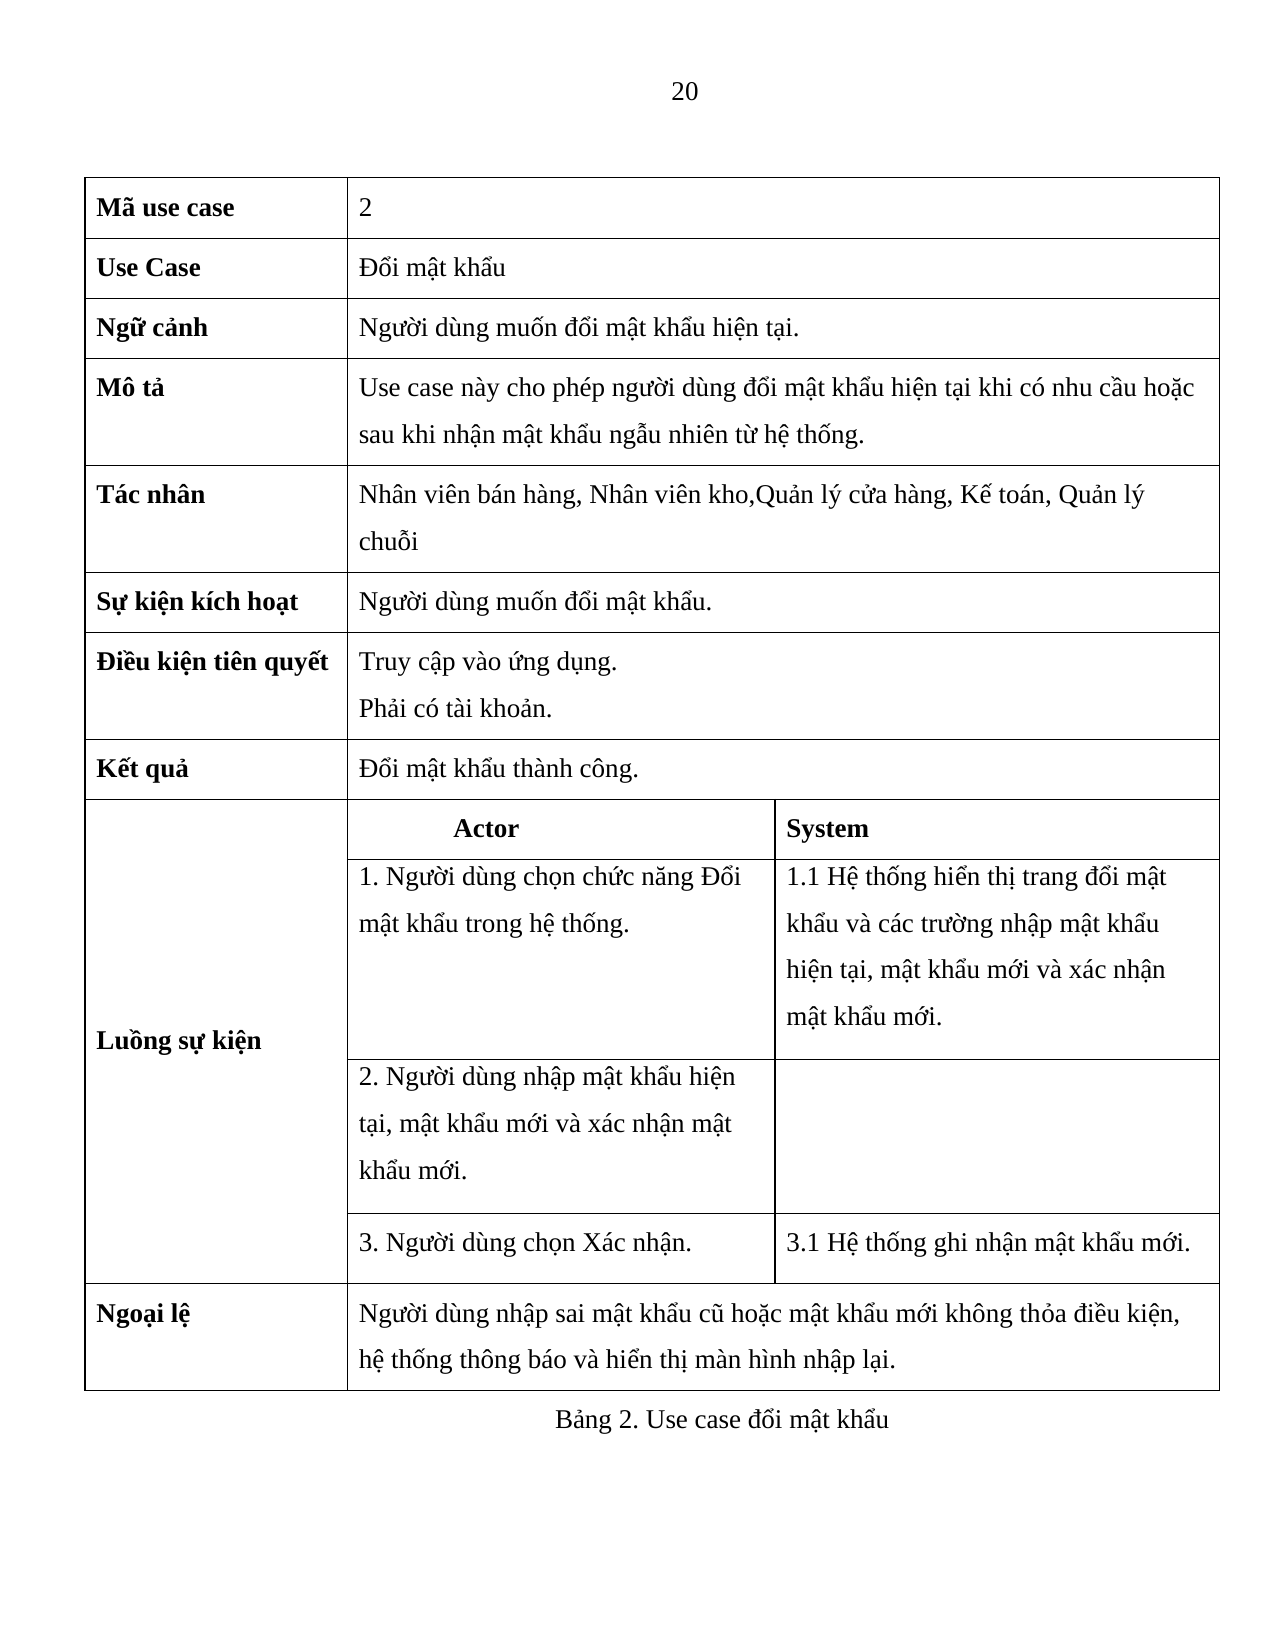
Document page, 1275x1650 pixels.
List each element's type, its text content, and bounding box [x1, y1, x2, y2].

table_cell 3.1 Hệ thống ghi nhận mật khẩu mới. [776, 1214, 1219, 1283]
table_cell Người dùng muốn đổi mật khẩu. [348, 573, 1219, 632]
table_header Mã use case [86, 178, 347, 237]
table_header 2 [348, 178, 1219, 237]
table_cell 2. Người dùng nhập mật khẩu hiện tại, mật khẩu mới và xác nhận mật khẩu mới. [348, 1060, 774, 1213]
table_cell Tác nhân [86, 466, 347, 572]
table_cell 1.1 Hệ thống hiển thị trang đổi mật khẩu và các trường nhập mật khẩu hiện tại, mật khẩu mới và xác nhận mật khẩu mới. [776, 860, 1219, 1059]
table_cell Đổi mật khẩu [348, 239, 1219, 298]
table_cell Đổi mật khẩu thành công. [348, 740, 1219, 799]
table_cell Use case này cho phép người dùng đổi mật khẩu hiện tại khi có nhu cầu hoặc sau khi nhận mật khẩu ngẫu nhiên từ hệ thống. [348, 359, 1219, 465]
table_cell Ngoại lệ [86, 1284, 347, 1390]
table_cell Mô tả [86, 359, 347, 465]
table_cell Kết quả [86, 740, 347, 799]
table_cell Người dùng nhập sai mật khẩu cũ hoặc mật khẩu mới không thỏa điều kiện, hệ thống thông báo và hiển thị màn hình nhập lại. [348, 1284, 1219, 1390]
text Bảng 2. Use case đổi mật khẩu [207, 1403, 1162, 1435]
table_cell Ngữ cảnh [86, 299, 347, 358]
table_cell Actor [348, 800, 774, 859]
table_cell Truy cập vào ứng dụng. Phải có tài khoản. [348, 633, 1219, 739]
table_cell Use Case [86, 239, 347, 298]
table_cell 1. Người dùng chọn chức năng Đổi mật khẩu trong hệ thống. [348, 860, 774, 1059]
table_cell System [776, 800, 1219, 859]
table_cell Sự kiện kích hoạt [86, 573, 347, 632]
table_cell Nhân viên bán hàng, Nhân viên kho,Quản lý cửa hàng, Kế toán, Quản lý chuỗi [348, 466, 1219, 572]
table_cell 3. Người dùng chọn Xác nhận. [348, 1214, 774, 1283]
table_cell Điều kiện tiên quyết [86, 633, 347, 739]
table_cell Người dùng muốn đổi mật khẩu hiện tại. [348, 299, 1219, 358]
table_cell [776, 1060, 1219, 1213]
table_cell Luồng sự kiện [86, 800, 347, 1283]
